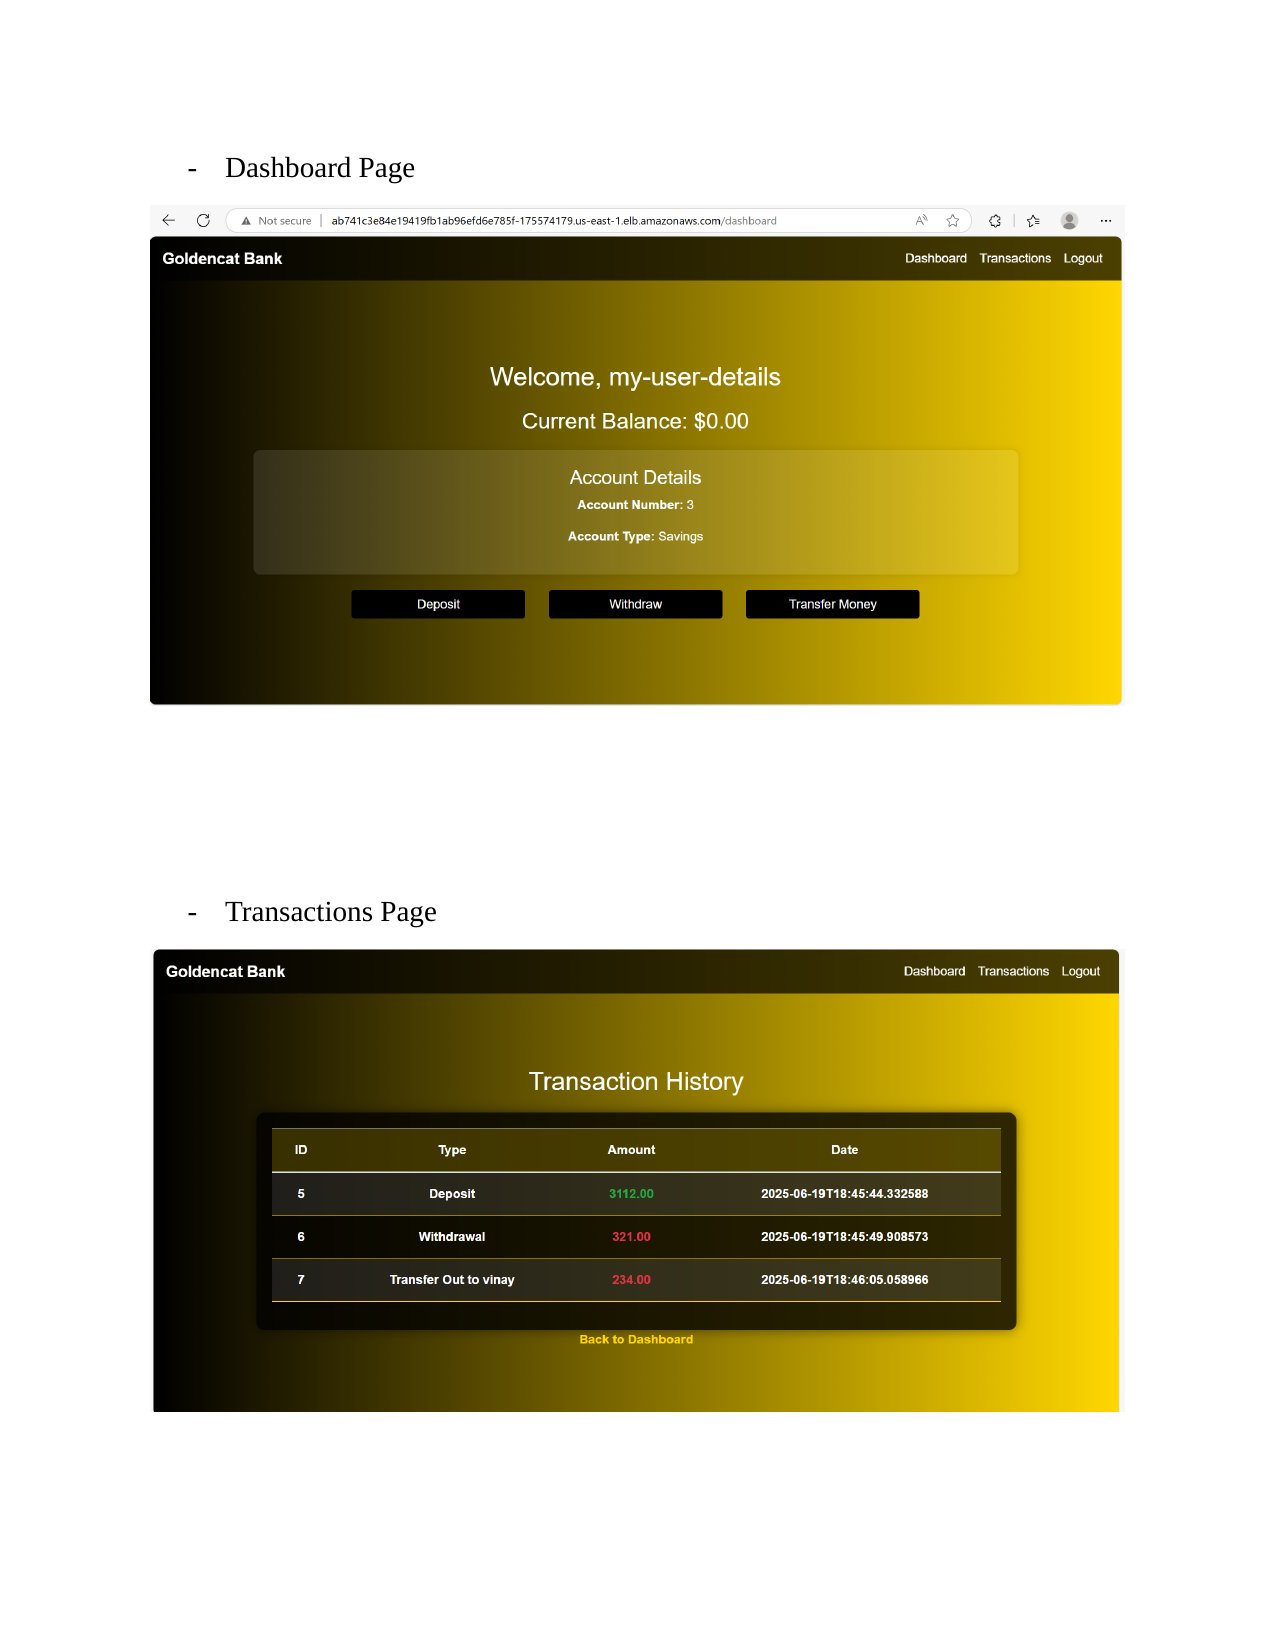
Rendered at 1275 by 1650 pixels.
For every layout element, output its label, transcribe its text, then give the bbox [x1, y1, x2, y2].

picture [150, 205, 1125, 706]
list Transactions Page [187, 894, 1125, 927]
list Dashboard Page [187, 150, 1125, 183]
picture [150, 949, 1125, 1412]
